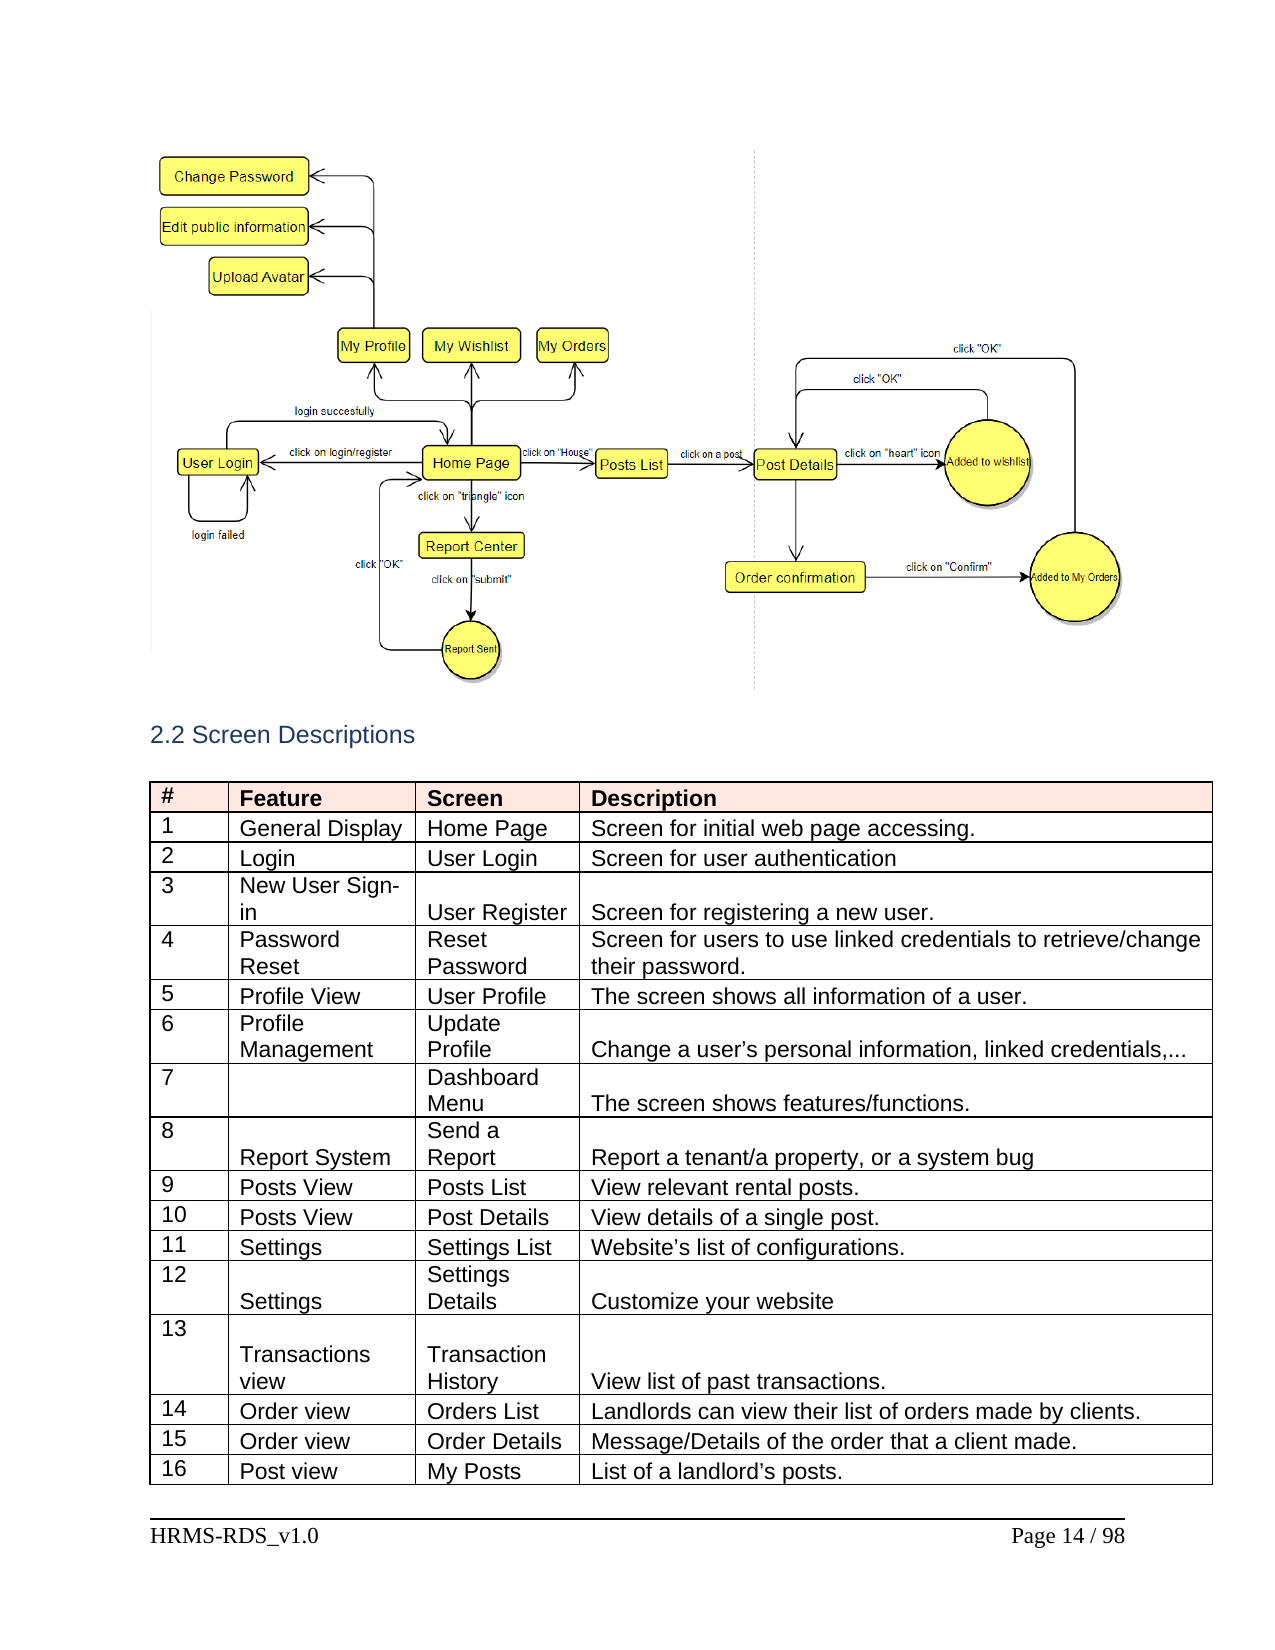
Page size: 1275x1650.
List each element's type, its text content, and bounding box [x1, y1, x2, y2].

table_cell New User Sign-in [229, 873, 415, 925]
table_cell The screen shows all information of a user. [580, 980, 1212, 1009]
table_cell Settings [229, 1261, 415, 1314]
table_cell Report a tenant/a property, or a system bug [580, 1118, 1212, 1170]
table_cell Report System [229, 1118, 415, 1170]
table_cell Posts View [229, 1171, 415, 1200]
table_cell 14 [151, 1395, 228, 1424]
table_cell User Login [416, 843, 579, 871]
table_cell Home Page [416, 813, 579, 841]
table_cell Transactions view [229, 1315, 415, 1394]
table_cell Order view [229, 1395, 415, 1424]
table_cell Screen for users to use linked credentials to retrieve/change their password. [580, 926, 1212, 979]
table_cell Transaction History [416, 1315, 579, 1394]
table_header # [151, 783, 228, 811]
table_cell 2 [151, 843, 228, 871]
table_cell User Profile [416, 980, 579, 1009]
table_cell Landlords can view their list of orders made by clients. [580, 1395, 1212, 1424]
table_cell Post Details [416, 1201, 579, 1230]
table_cell Send a Report [416, 1118, 579, 1170]
table_cell 9 [151, 1171, 228, 1200]
table_cell Dashboard Menu [416, 1064, 579, 1116]
table_cell 13 [151, 1315, 228, 1394]
table_cell Login [229, 843, 415, 871]
table_cell Reset Password [416, 926, 579, 979]
table_cell [229, 1064, 415, 1116]
table_cell Orders List [416, 1395, 579, 1424]
table_cell View relevant rental posts. [580, 1171, 1212, 1200]
table_cell List of a landlord’s posts. [580, 1455, 1212, 1484]
table_cell Message/Details of the order that a client made. [580, 1425, 1212, 1454]
table_cell General Display [229, 813, 415, 841]
table_cell Screen for registering a new user. [580, 873, 1212, 925]
table_cell Screen for initial web page accessing. [580, 813, 1212, 841]
table_cell My Posts [416, 1455, 579, 1484]
table_cell User Register [416, 873, 579, 925]
table_cell 16 [151, 1455, 228, 1484]
table_cell 15 [151, 1425, 228, 1454]
table_cell Settings [229, 1231, 415, 1260]
table_cell 10 [151, 1201, 228, 1230]
table_cell Profile View [229, 980, 415, 1009]
table_cell 6 [151, 1010, 228, 1063]
table_cell 4 [151, 926, 228, 979]
table_cell Posts View [229, 1201, 415, 1230]
table_cell 1 [151, 813, 228, 841]
table_cell 11 [151, 1231, 228, 1260]
table_cell 7 [151, 1064, 228, 1116]
table_cell Screen for user authentication [580, 843, 1212, 871]
table_cell 5 [151, 980, 228, 1009]
table_cell Post view [229, 1455, 415, 1484]
table_cell Order Details [416, 1425, 579, 1454]
table_cell Profile Management [229, 1010, 415, 1063]
subtitle 2.2 Screen Descriptions [150, 720, 1125, 749]
table_cell Update Profile [416, 1010, 579, 1063]
picture [150, 150, 1125, 690]
table_cell Password Reset [229, 926, 415, 979]
table_header Description [580, 783, 1212, 811]
table_cell Website’s list of configurations. [580, 1231, 1212, 1260]
table_cell Posts List [416, 1171, 579, 1200]
table_cell Change a user’s personal information, linked credentials,... [580, 1010, 1212, 1063]
table_cell The screen shows features/functions. [580, 1064, 1212, 1116]
table_cell 8 [151, 1118, 228, 1170]
table_header Feature [229, 783, 415, 811]
table_cell Settings List [416, 1231, 579, 1260]
table_cell Customize your website [580, 1261, 1212, 1314]
table_cell Order view [229, 1425, 415, 1454]
table_cell 3 [151, 873, 228, 925]
table_cell View details of a single post. [580, 1201, 1212, 1230]
table_cell 12 [151, 1261, 228, 1314]
table_header Screen [416, 783, 579, 811]
table_cell Settings Details [416, 1261, 579, 1314]
table_cell View list of past transactions. [580, 1315, 1212, 1394]
